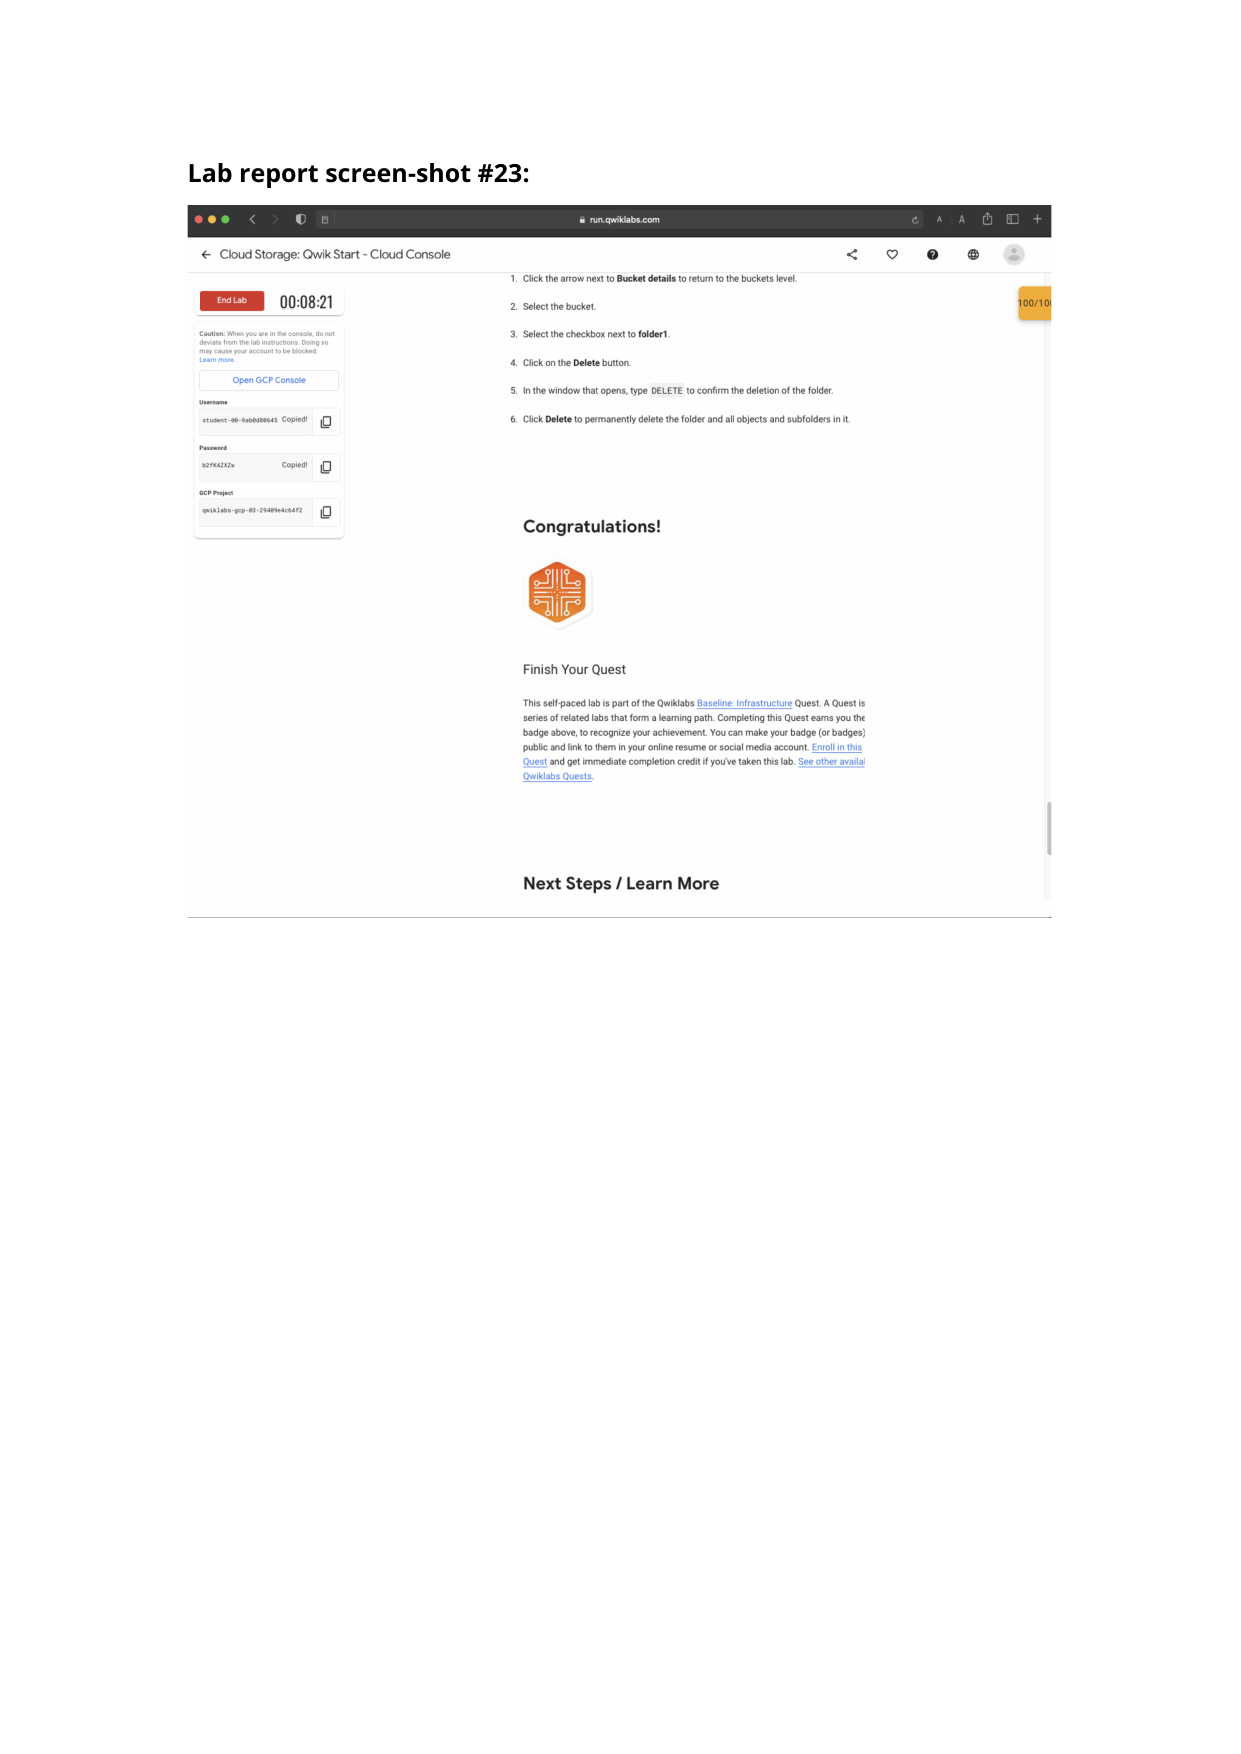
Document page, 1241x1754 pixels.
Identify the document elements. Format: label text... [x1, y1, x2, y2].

text Lab report screen-shot #23: [187, 140, 1053, 205]
picture [187, 205, 1052, 918]
